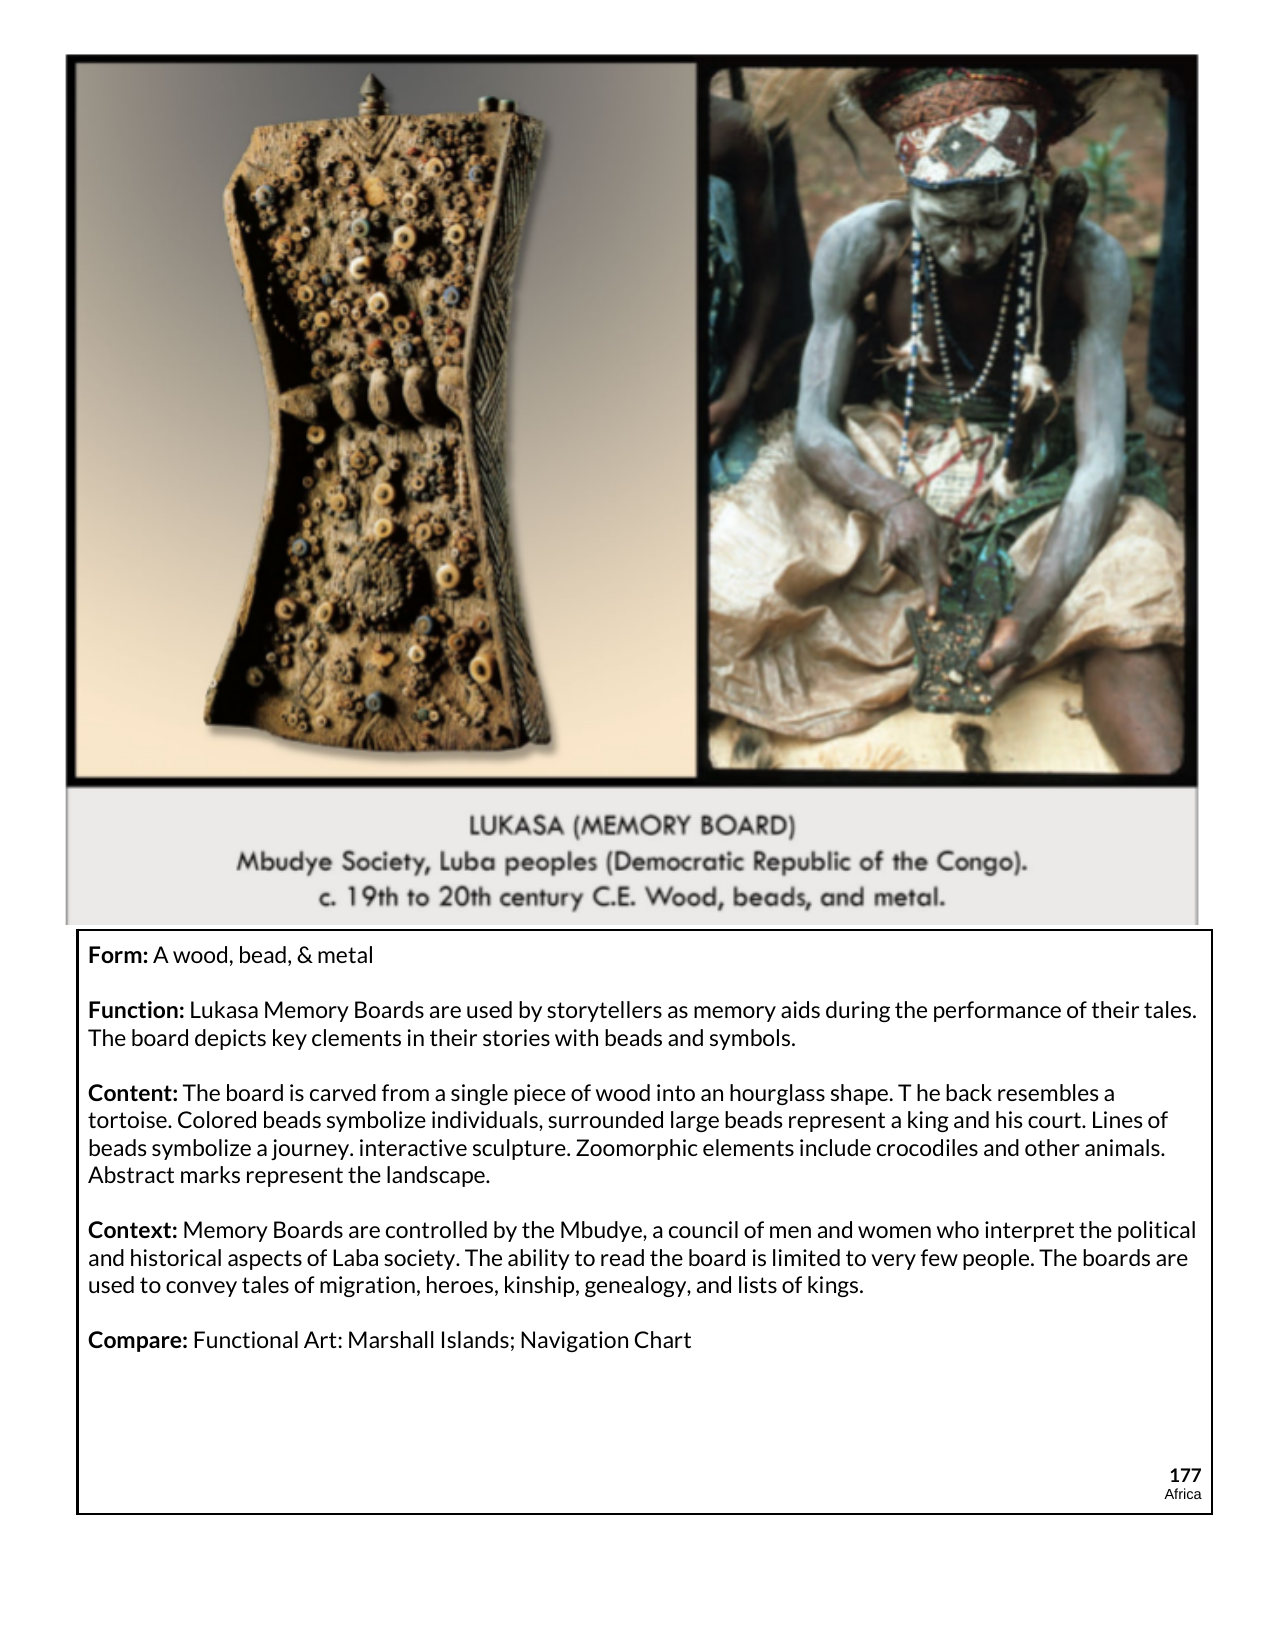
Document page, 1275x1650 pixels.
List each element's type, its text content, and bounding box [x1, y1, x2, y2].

table_header Form: A wood, bead, & metal Function: Lukasa Memory Boards are used by storytellers as memory aids during the performance of their tales. The board depicts key clements in their stories with beads and symbols. Content: The board is carved from a single piece of wood into an hourglass shape. T he back resembles a tortoise. Colored beads symbolize individuals, surrounded large beads represent a king and his court. Lines of beads symbolize a journey. interactive sculpture. Zoomorphic elements include crocodiles and other animals. Abstract marks represent the landscape. Context: Memory Boards are controlled by the Mbudye, a council of men and women who interpret the political and historical aspects of Laba society. The ability to read the board is limited to very few people. The boards are used to convey tales of migration, heroes, kinship, genealogy, and lists of kings. Compare: Functional Art: Marshall Islands; Navigation Chart 177 Africa [79, 931, 1211, 1513]
picture [0, 0, 1272, 925]
